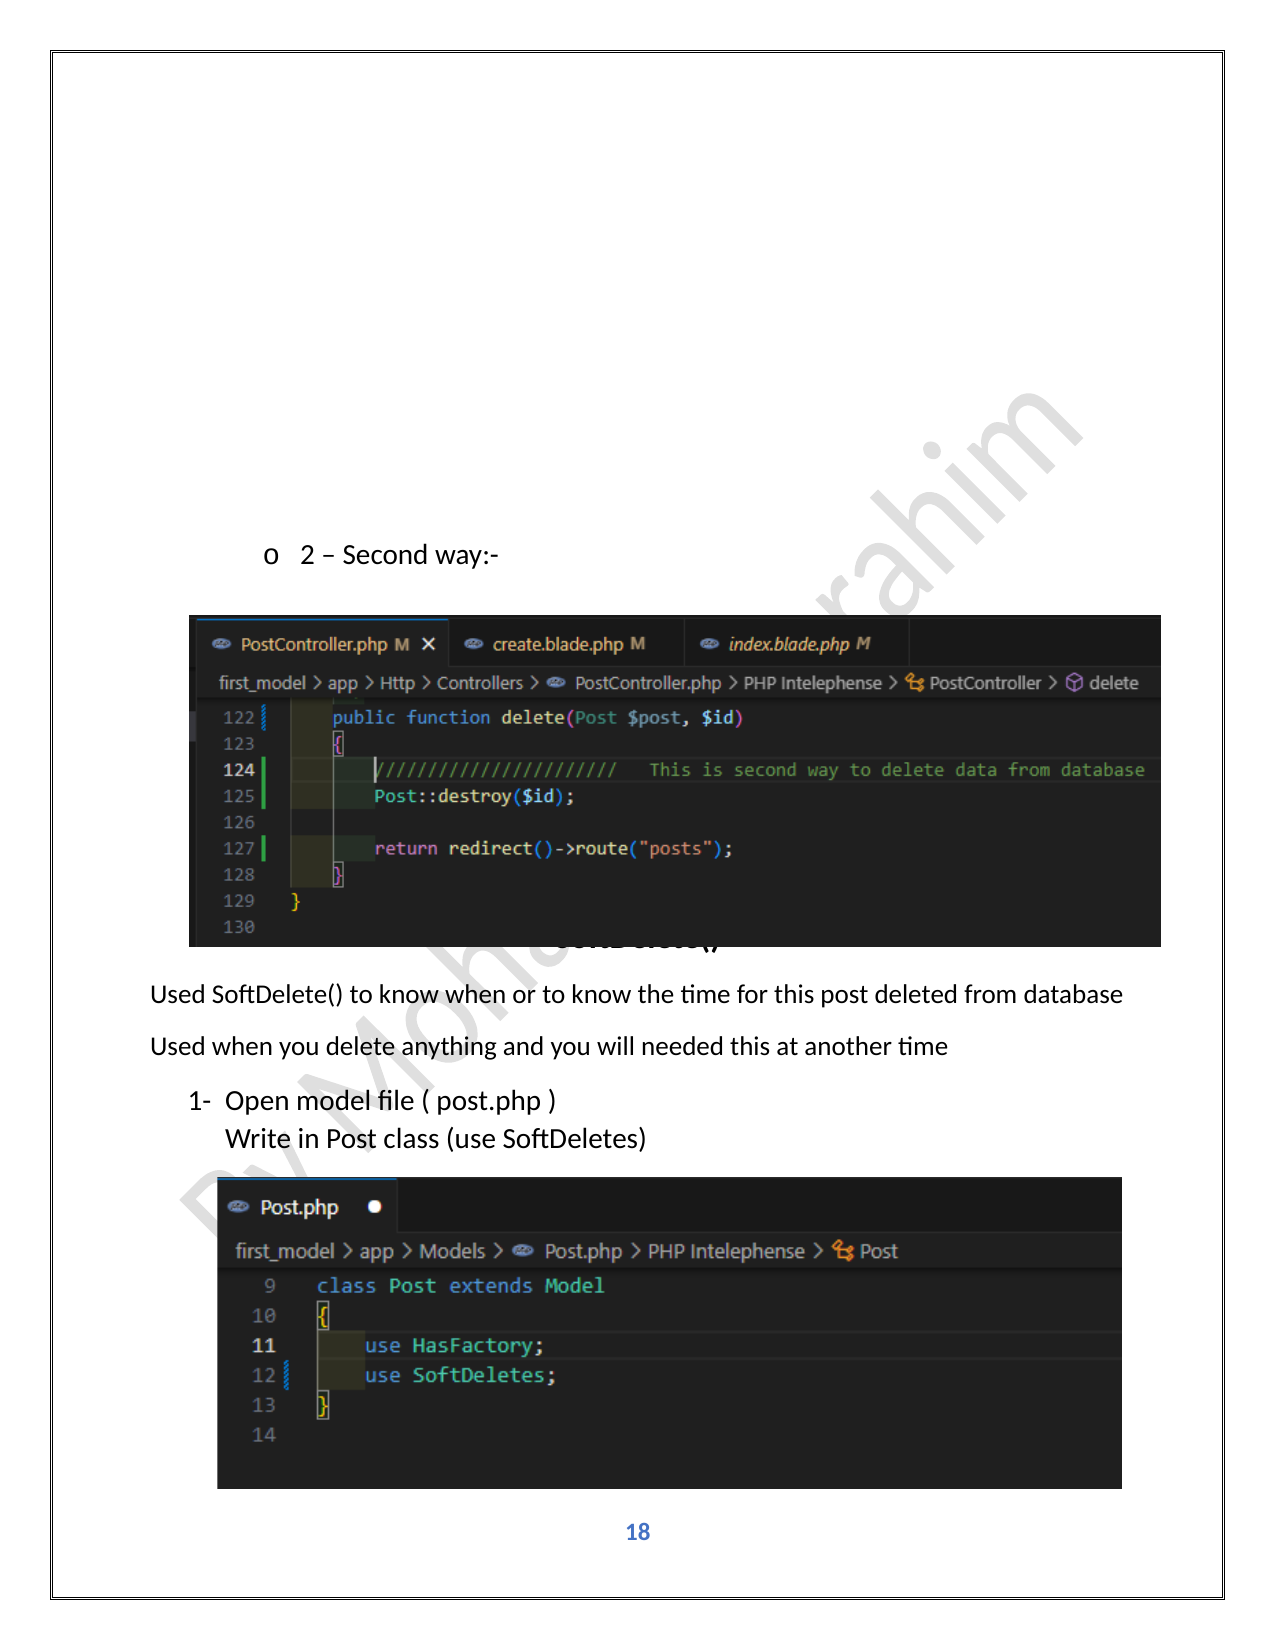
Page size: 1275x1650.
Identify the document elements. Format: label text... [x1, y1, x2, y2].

picture [217, 1177, 1122, 1489]
list 2 – Second way:- [262, 536, 1125, 573]
text SoftDelete() [150, 917, 1125, 957]
text Used SoftDelete() to know when or to know the time for this post deleted from database [150, 977, 1125, 1010]
picture [189, 615, 1161, 947]
list Write in Post class (use SoftDeletes) [225, 1120, 1125, 1156]
text Used when you delete anything and you will needed this at another time [150, 1029, 1125, 1062]
list Open model file ( post.php ) [187, 1082, 1125, 1117]
